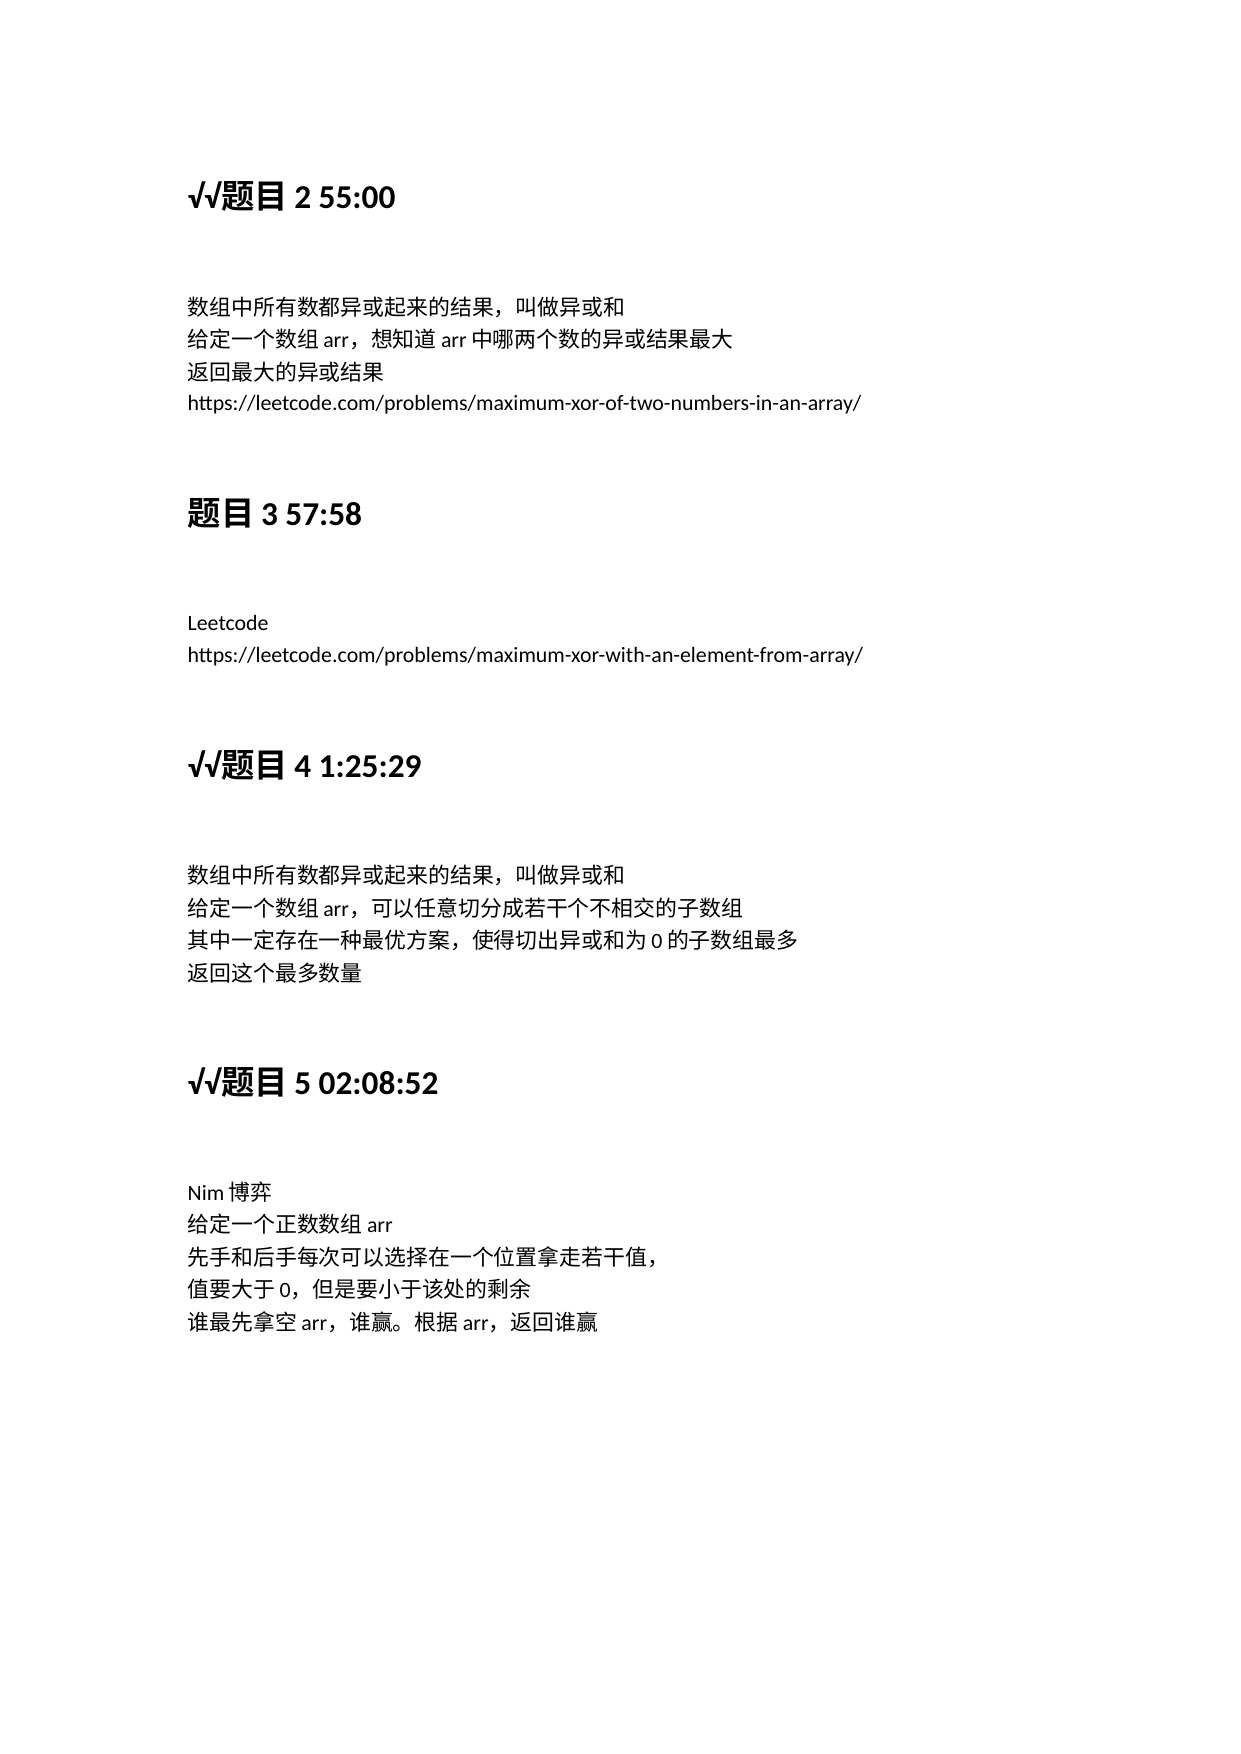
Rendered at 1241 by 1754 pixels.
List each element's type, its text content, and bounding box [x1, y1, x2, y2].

subtitle √√题目4 1:25:29 [187, 731, 1053, 796]
subtitle 题目3 57:58 [187, 479, 1053, 544]
text 给定一个数组arr，可以任意切分成若干个不相交的子数组 [187, 890, 1053, 923]
subtitle √√题目2 55:00 [187, 162, 1053, 227]
text Nim博弈 [187, 1174, 1053, 1207]
text 数组中所有数都异或起来的结果，叫做异或和 [187, 289, 1053, 322]
text https://leetcode.com/problems/maximum-xor-with-an-element-from-array/ [187, 638, 1053, 671]
text 数组中所有数都异或起来的结果，叫做异或和 [187, 858, 1053, 890]
text 其中一定存在一种最优方案，使得切出异或和为0的子数组最多 [187, 923, 1053, 955]
text 给定一个正数数组arr [187, 1207, 1053, 1239]
text 返回最大的异或结果 [187, 354, 1053, 387]
text 值要大于0，但是要小于该处的剩余 [187, 1272, 1053, 1304]
text 先手和后手每次可以选择在一个位置拿走若干值， [187, 1239, 1053, 1272]
text https://leetcode.com/problems/maximum-xor-of-two-numbers-in-an-array/ [187, 387, 1053, 419]
text 谁最先拿空arr，谁赢。根据arr，返回谁赢 [187, 1304, 1053, 1337]
text 给定一个数组arr，想知道arr中哪两个数的异或结果最大 [187, 322, 1053, 354]
subtitle √√题目5 02:08:52 [187, 1047, 1053, 1112]
text 返回这个最多数量 [187, 955, 1053, 988]
text Leetcode [187, 606, 1053, 638]
